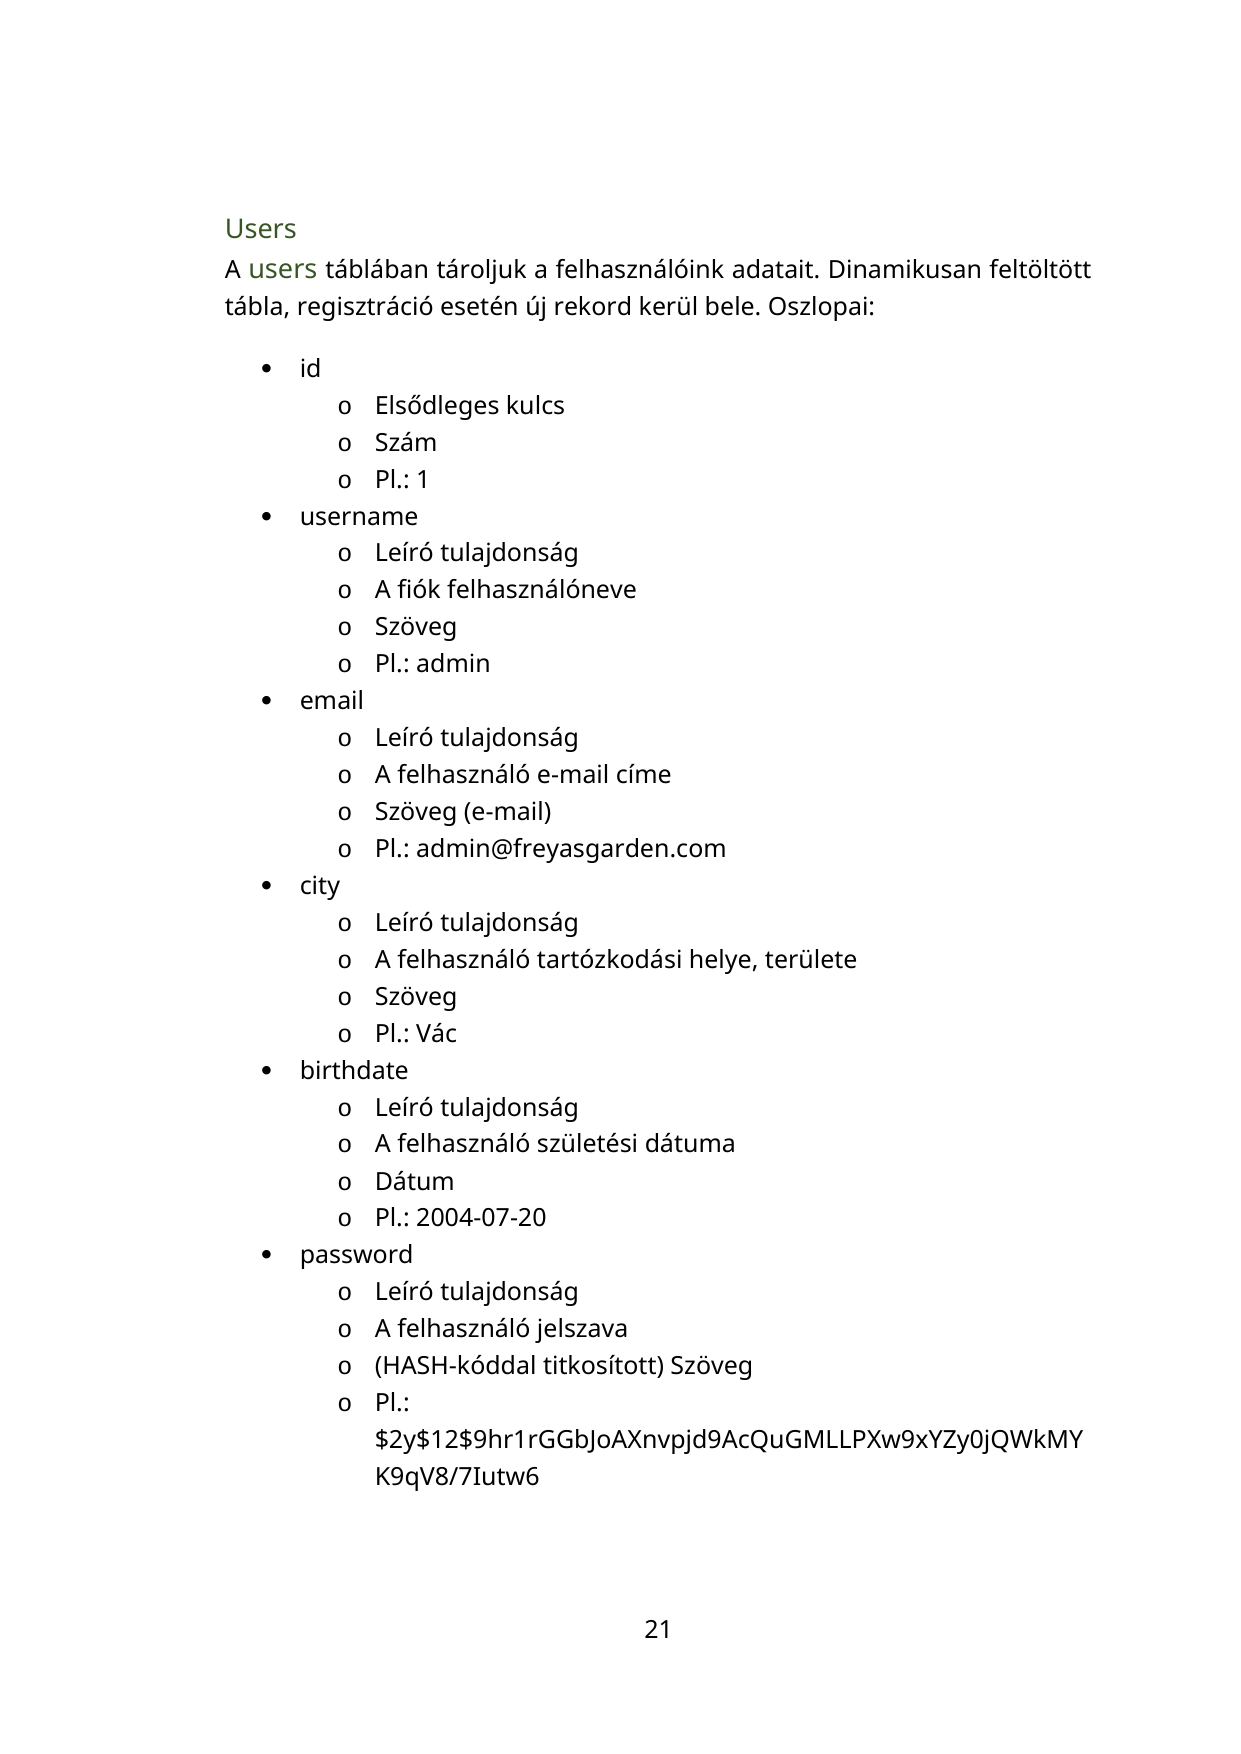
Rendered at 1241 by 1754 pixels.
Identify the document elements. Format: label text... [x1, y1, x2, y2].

list (HASH-kóddal titkosított) Szöveg [337, 1348, 1092, 1382]
list Leíró tulajdonság [337, 1089, 1092, 1123]
text A users táblában tároljuk a felhasználóink adatait. Dinamikusan feltöltött tábla, regisztráció esetén új rekord kerül bele. Oszlopai: [224, 249, 1092, 323]
list password [262, 1237, 1092, 1271]
list Leíró tulajdonság [337, 904, 1092, 939]
list Pl.: $2y$12$9hr1rGGbJoAXnvpjd9AcQuGMLLPXw9xYZy0jQWkMYK9qV8/7Iutw6 [337, 1385, 1092, 1493]
list Szám [337, 424, 1092, 459]
list Leíró tulajdonság [337, 720, 1092, 754]
list Szöveg (e-mail) [337, 794, 1092, 828]
list Szöveg [337, 978, 1092, 1013]
list Pl.: 2004-07-20 [337, 1200, 1092, 1234]
list email [262, 683, 1092, 717]
list Leíró tulajdonság [337, 535, 1092, 569]
list city [262, 868, 1092, 902]
list A felhasználó jelszava [337, 1311, 1092, 1345]
list A felhasználó tartózkodási helye, területe [337, 941, 1092, 976]
list Leíró tulajdonság [337, 1274, 1092, 1308]
list Szöveg [337, 609, 1092, 643]
subtitle Users [224, 209, 1092, 246]
list Pl.: admin@freyasgarden.com [337, 831, 1092, 865]
list A felhasználó születési dátuma [337, 1126, 1092, 1160]
list Pl.: 1 [337, 461, 1092, 496]
list Elsődleges kulcs [337, 387, 1092, 422]
list A fiók felhasználóneve [337, 572, 1092, 606]
list Dátum [337, 1163, 1092, 1197]
list username [262, 498, 1092, 532]
list A felhasználó e-mail címe [337, 757, 1092, 791]
list birthdate [262, 1052, 1092, 1086]
list Pl.: Vác [337, 1015, 1092, 1050]
list id [262, 351, 1092, 385]
list Pl.: admin [337, 646, 1092, 680]
